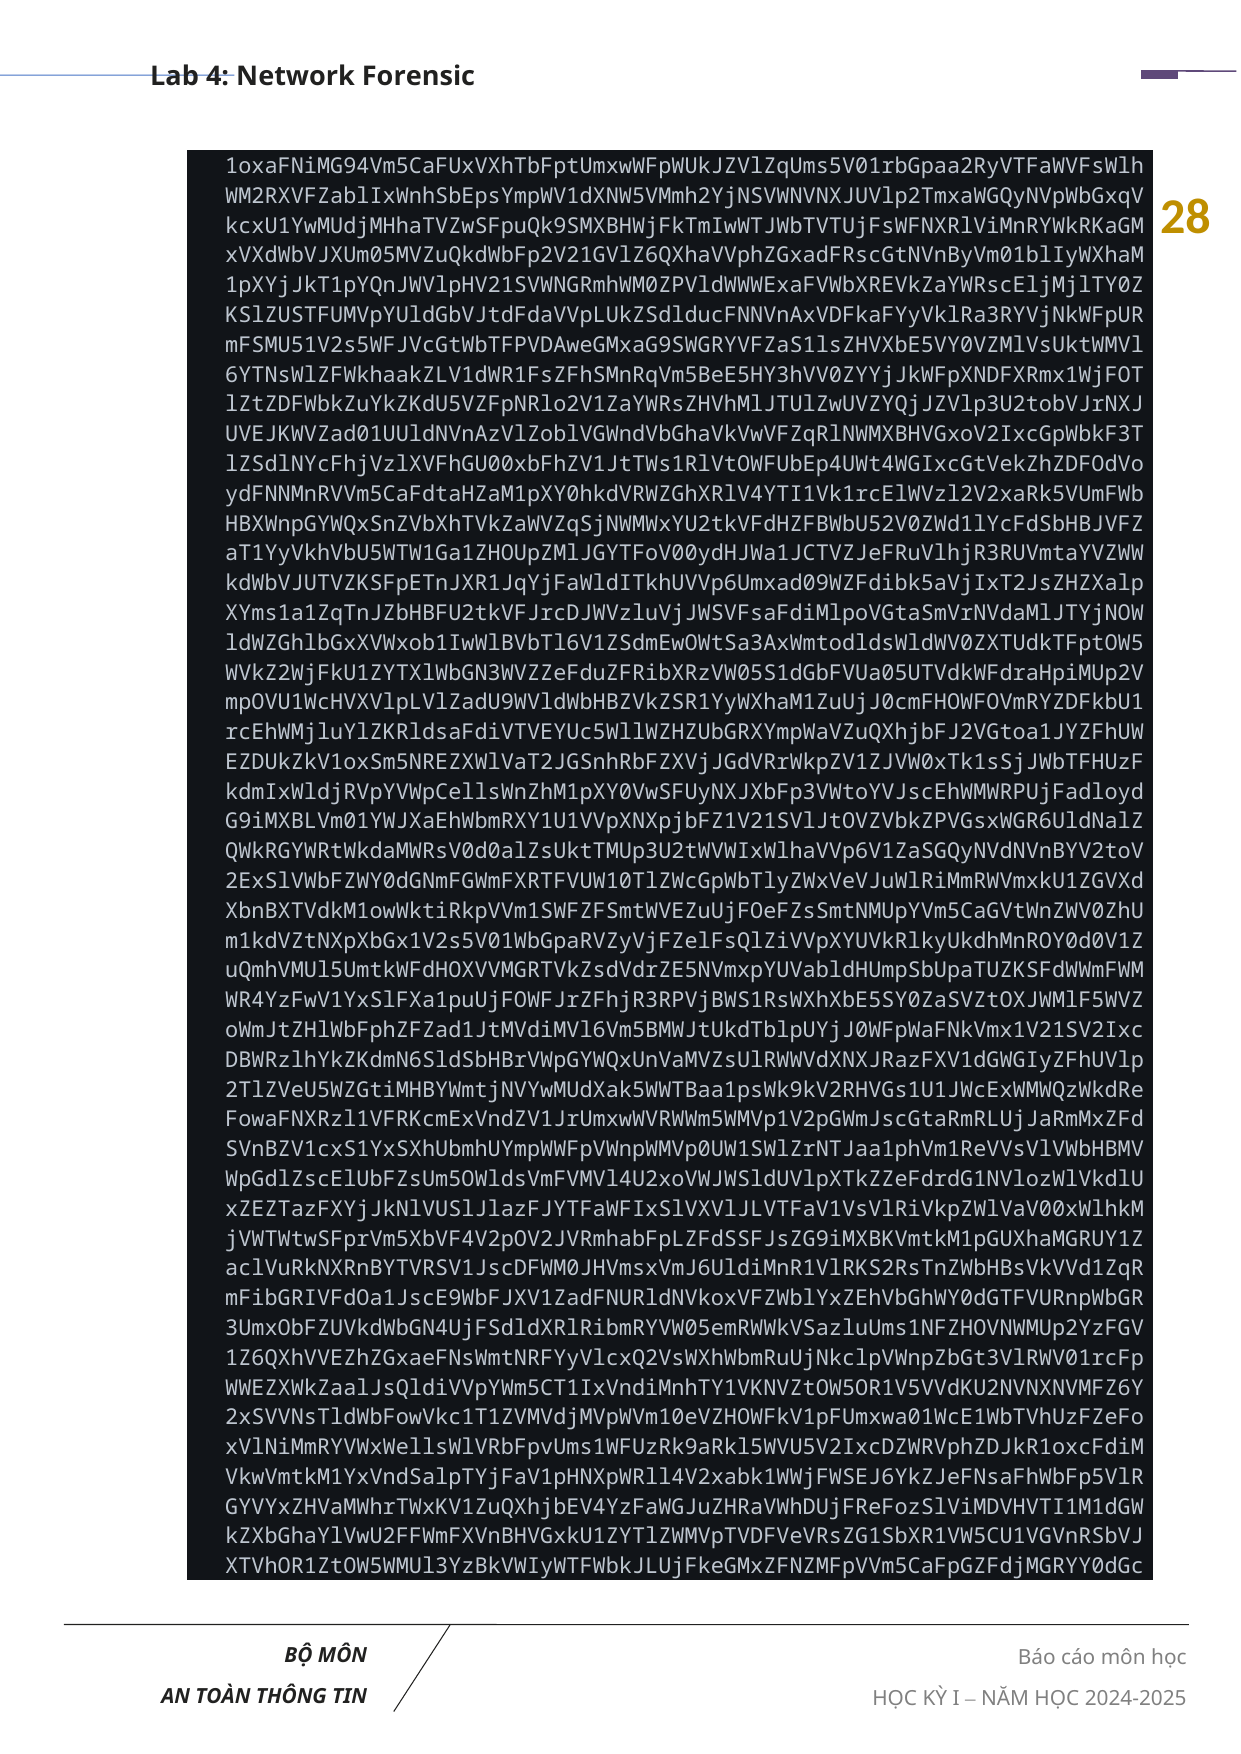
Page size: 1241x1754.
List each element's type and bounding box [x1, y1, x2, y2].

list [187, 150, 1153, 1580]
